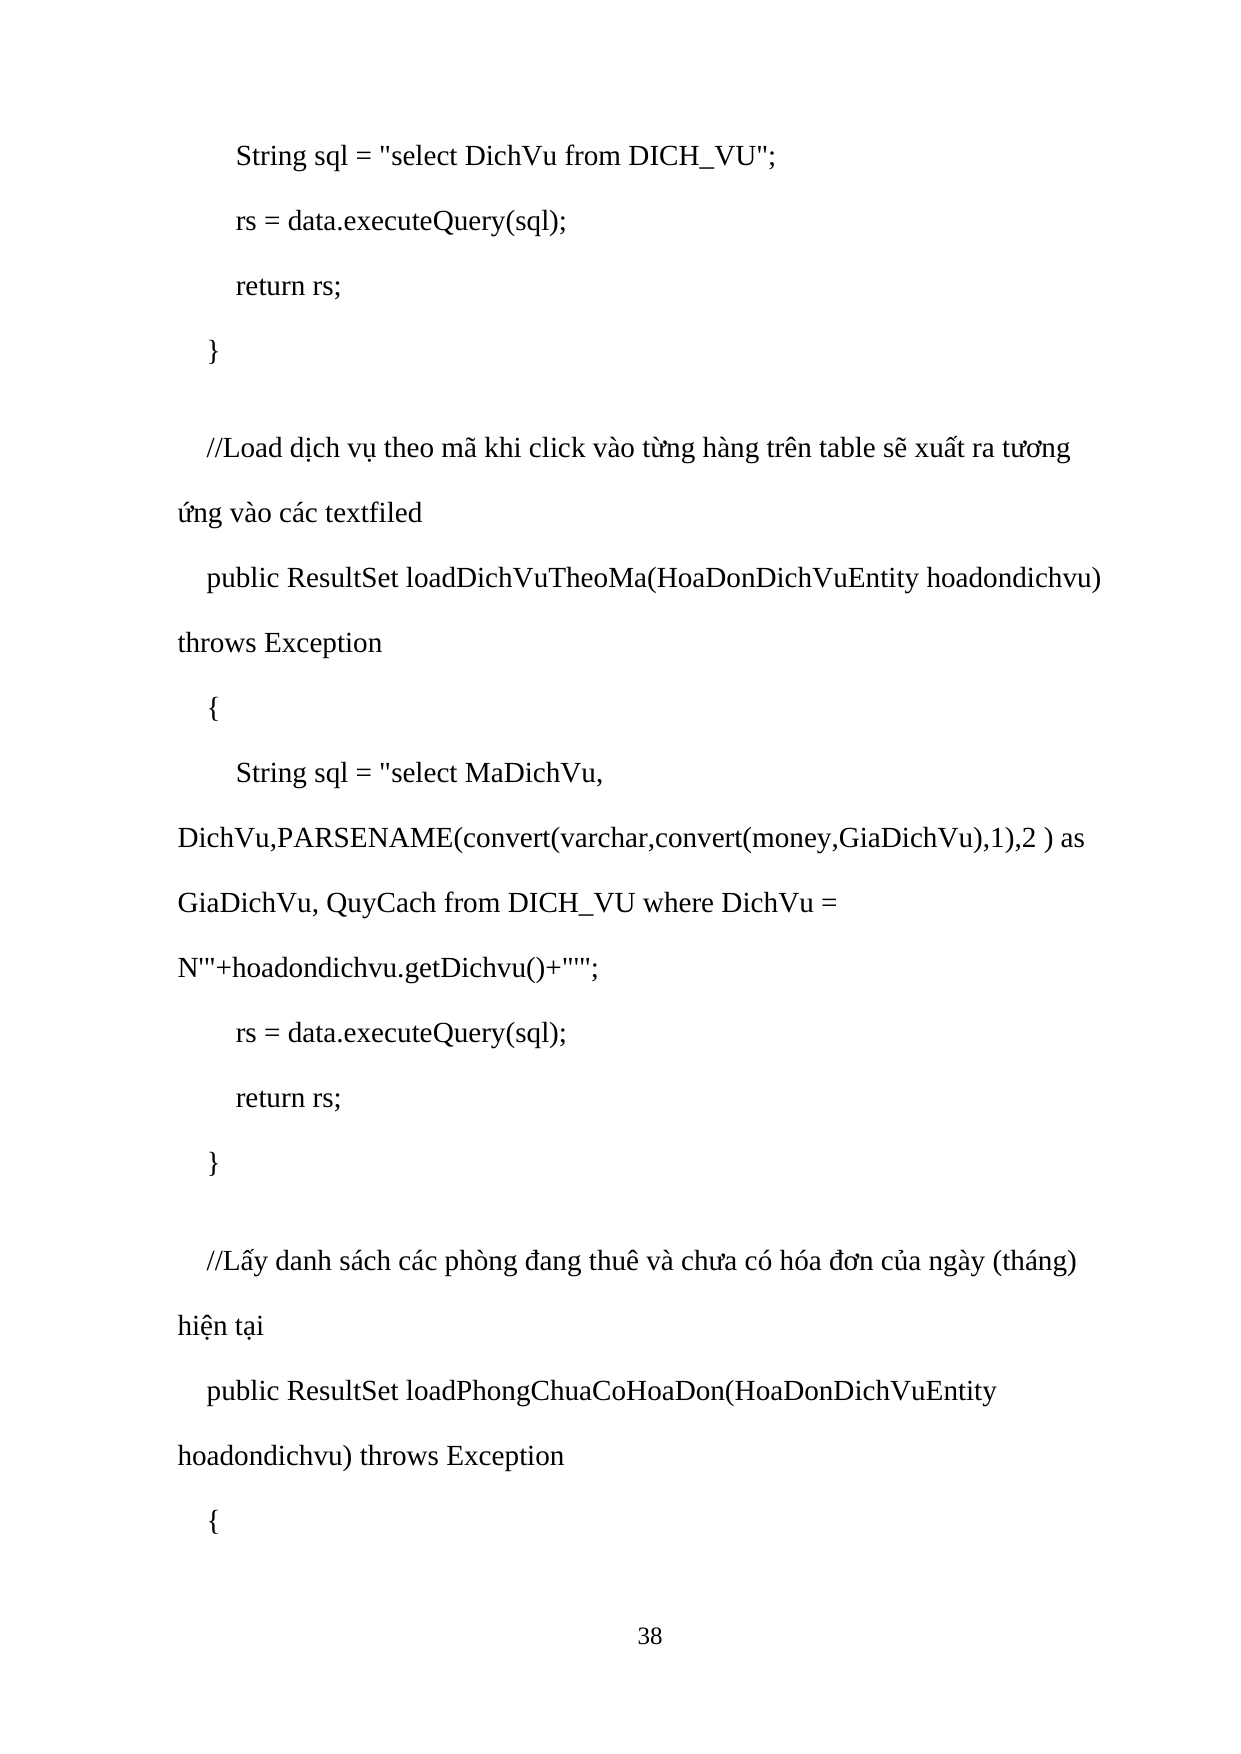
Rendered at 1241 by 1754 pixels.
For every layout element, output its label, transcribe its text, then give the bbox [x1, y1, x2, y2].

text rs = data.executeQuery(sql); [177, 187, 1122, 252]
text return rs; [177, 1065, 1122, 1130]
text String sql = "select DichVu from DICH_VU"; [177, 122, 1122, 187]
text } [177, 1130, 1122, 1195]
text String sql = "select MaDichVu, DichVu,PARSENAME(convert(varchar,convert(money,GiaDichVu),1),2 ) as GiaDichVu, QuyCach from DICH_VU where DichVu = N'"+hoadondichvu.getDichvu()+"'"; [177, 740, 1122, 1000]
text public ResultSet loadDichVuTheoMa(HoaDonDichVuEntity hoadondichvu) throws Exception [177, 545, 1122, 675]
text { [177, 1487, 1122, 1552]
text //Lấy danh sách các phòng đang thuê và chưa có hóa đơn của ngày (tháng) hiện tại [177, 1227, 1122, 1357]
text { [177, 675, 1122, 740]
text //Load dịch vụ theo mã khi click vào từng hàng trên table sẽ xuất ra tương ứng vào các textfiled [177, 415, 1122, 545]
text } [177, 317, 1122, 382]
text rs = data.executeQuery(sql); [177, 1000, 1122, 1065]
text public ResultSet loadPhongChuaCoHoaDon(HoaDonDichVuEntity hoadondichvu) throws Exception [177, 1357, 1122, 1487]
text return rs; [177, 252, 1122, 317]
